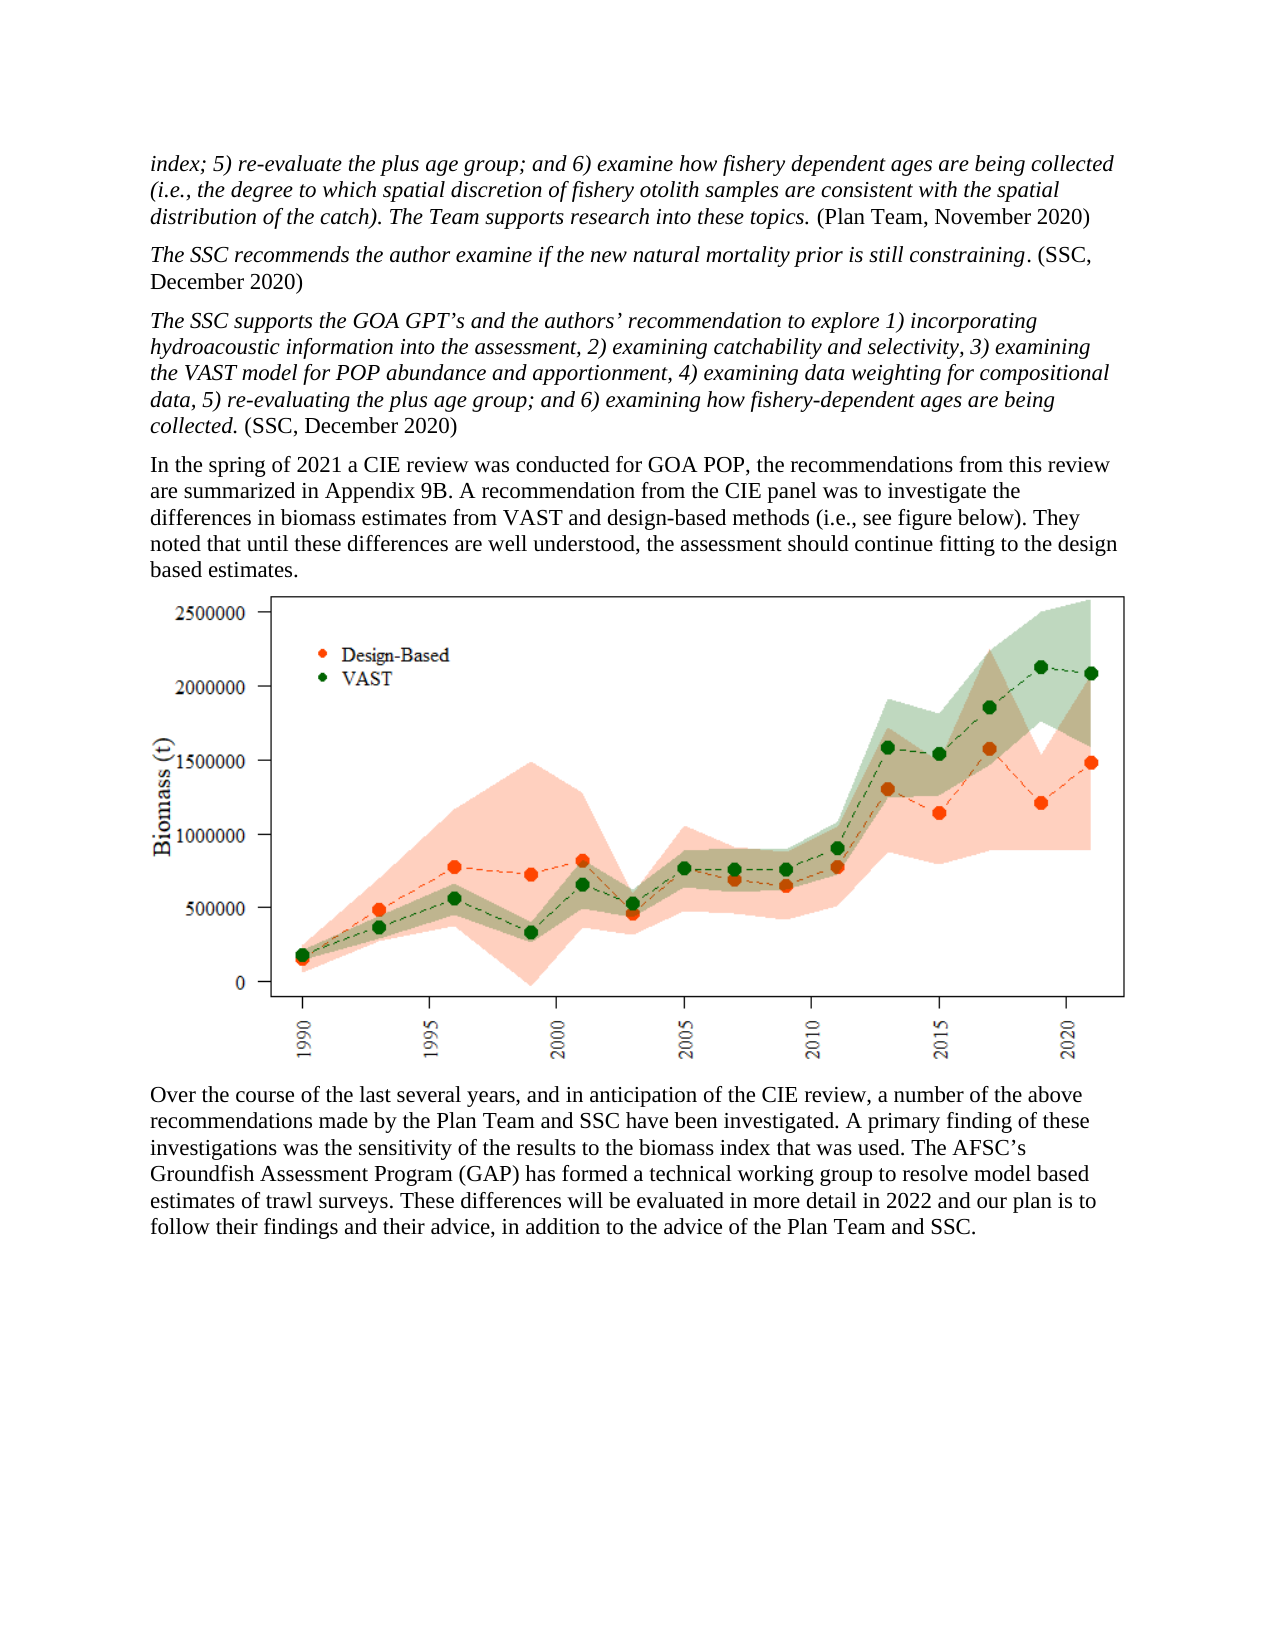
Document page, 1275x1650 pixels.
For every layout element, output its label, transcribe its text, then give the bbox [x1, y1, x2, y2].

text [150, 150, 1125, 229]
text Over the course of the last several years, and in anticipation of the CIE review, a number of the above recommendations made by the Plan Team and SSC have been investigated. A primary finding of these investigations was the sensitivity of the results to the biomass index that was used. The AFSC’s Groundfish Assessment Program (GAP) has formed a technical working group to resolve model based estimates of trawl surveys. These differences will be evaluated in more detail in 2022 and our plan is to follow their findings and their advice, in addition to the advice of the Plan Team and SSC. [150, 1081, 1125, 1239]
text In the spring of 2021 a CIE review was conducted for GOA POP, the recommendations from this review are summarized in Appendix 9B. A recommendation from the CIE panel was to investigate the differences in biomass estimates from VAST and design-based methods (i.e., see figure below). They noted that until these differences are well understood, the assessment should continue fitting to the design based estimates. [150, 451, 1125, 583]
text The SSC supports the GOA GPT’s and the authors’ recommendation to explore 1) incorporating hydroacoustic information into the assessment, 2) examining catchability and selectivity, 3) examining the VAST model for POP abundance and apportionment, 4) examining data weighting for compositional data, 5) re-evaluating the plus age group; and 6) examining how fishery-dependent ages are being collected. (SSC, December 2020) [150, 307, 1125, 438]
picture [150, 595, 1125, 1069]
text The SSC recommends the author examine if the new natural mortality prior is still constraining. (SSC, December 2020) [150, 242, 1125, 294]
